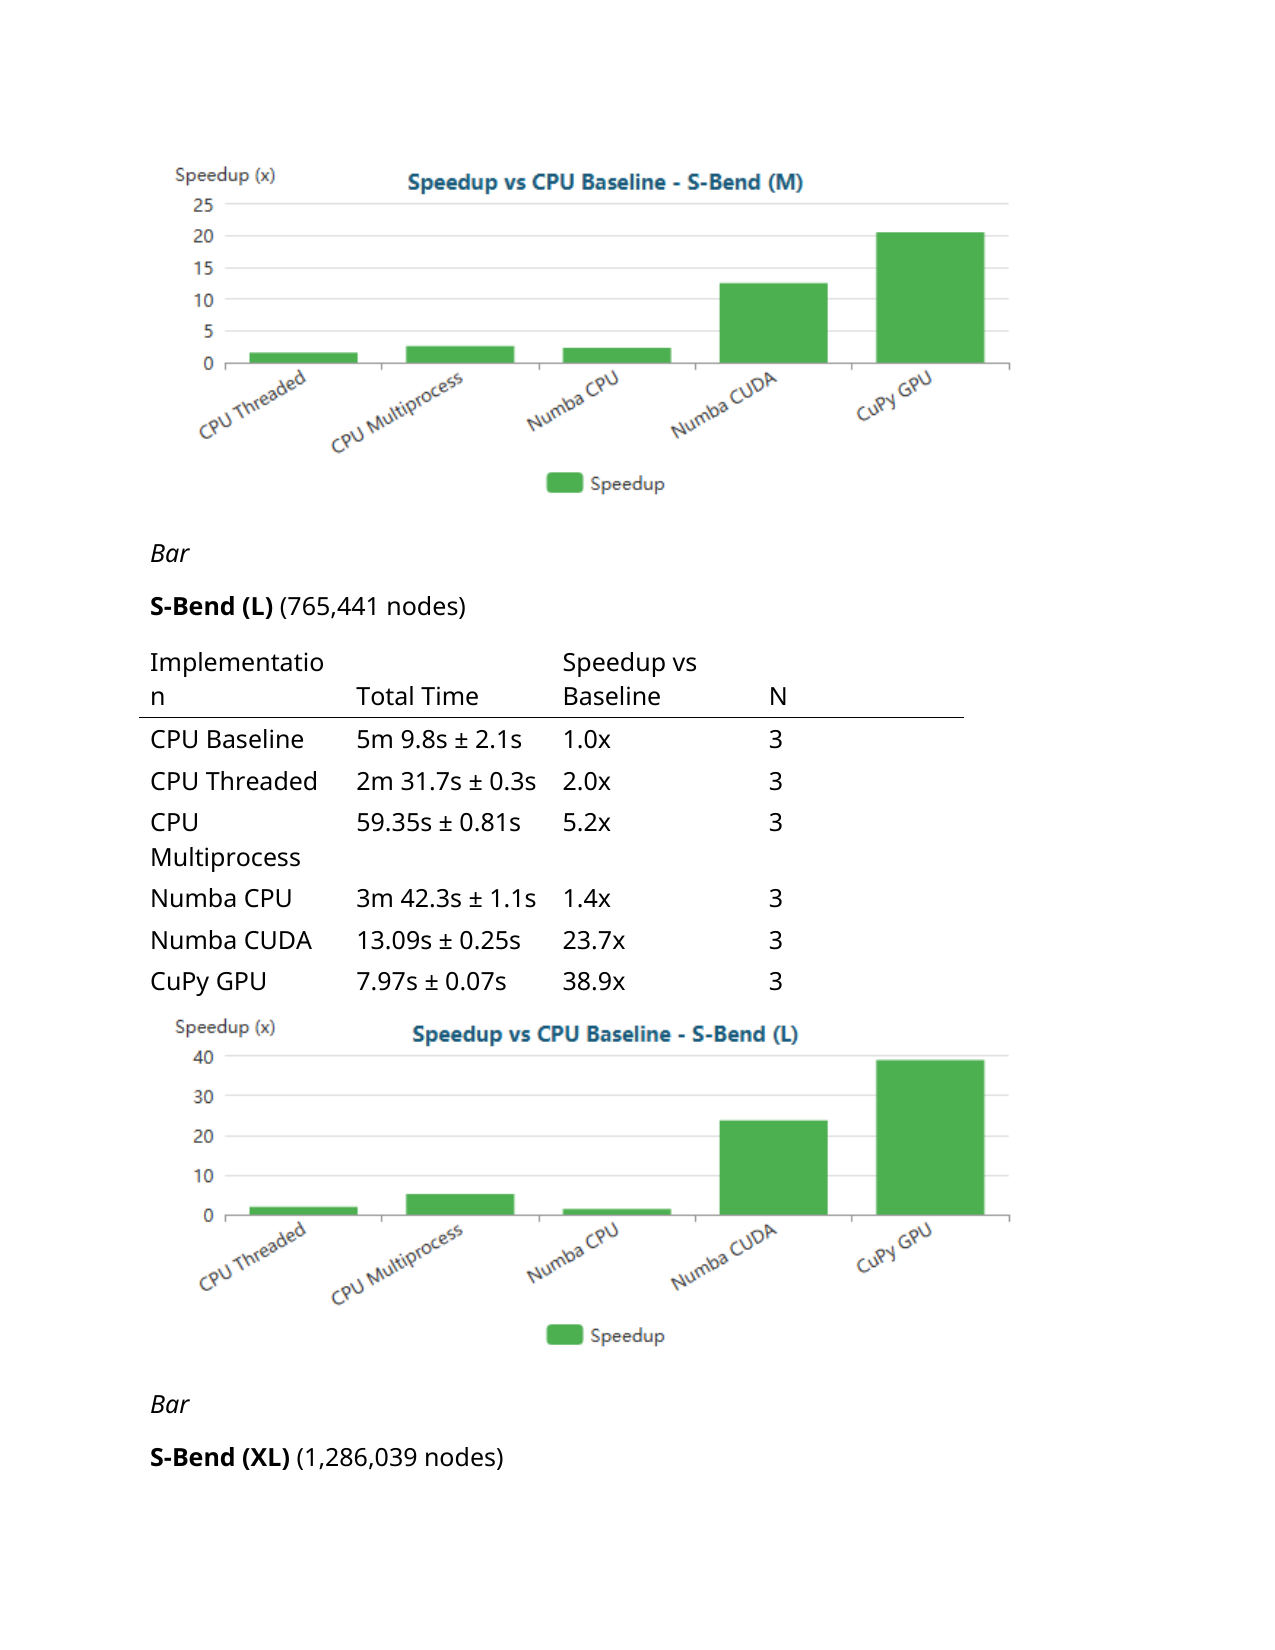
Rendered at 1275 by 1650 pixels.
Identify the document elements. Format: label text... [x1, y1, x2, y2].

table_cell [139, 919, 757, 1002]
picture [168, 150, 1044, 515]
text S-Bend (XL) (1,286,039 nodes) [150, 1440, 1125, 1474]
text Bar [150, 535, 1125, 569]
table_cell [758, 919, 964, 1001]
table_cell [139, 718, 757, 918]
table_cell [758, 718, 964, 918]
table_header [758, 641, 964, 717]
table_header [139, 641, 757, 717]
text S-Bend (L) (765,441 nodes) [150, 588, 1125, 622]
picture [168, 1001, 1044, 1367]
text Bar [150, 1387, 1125, 1421]
